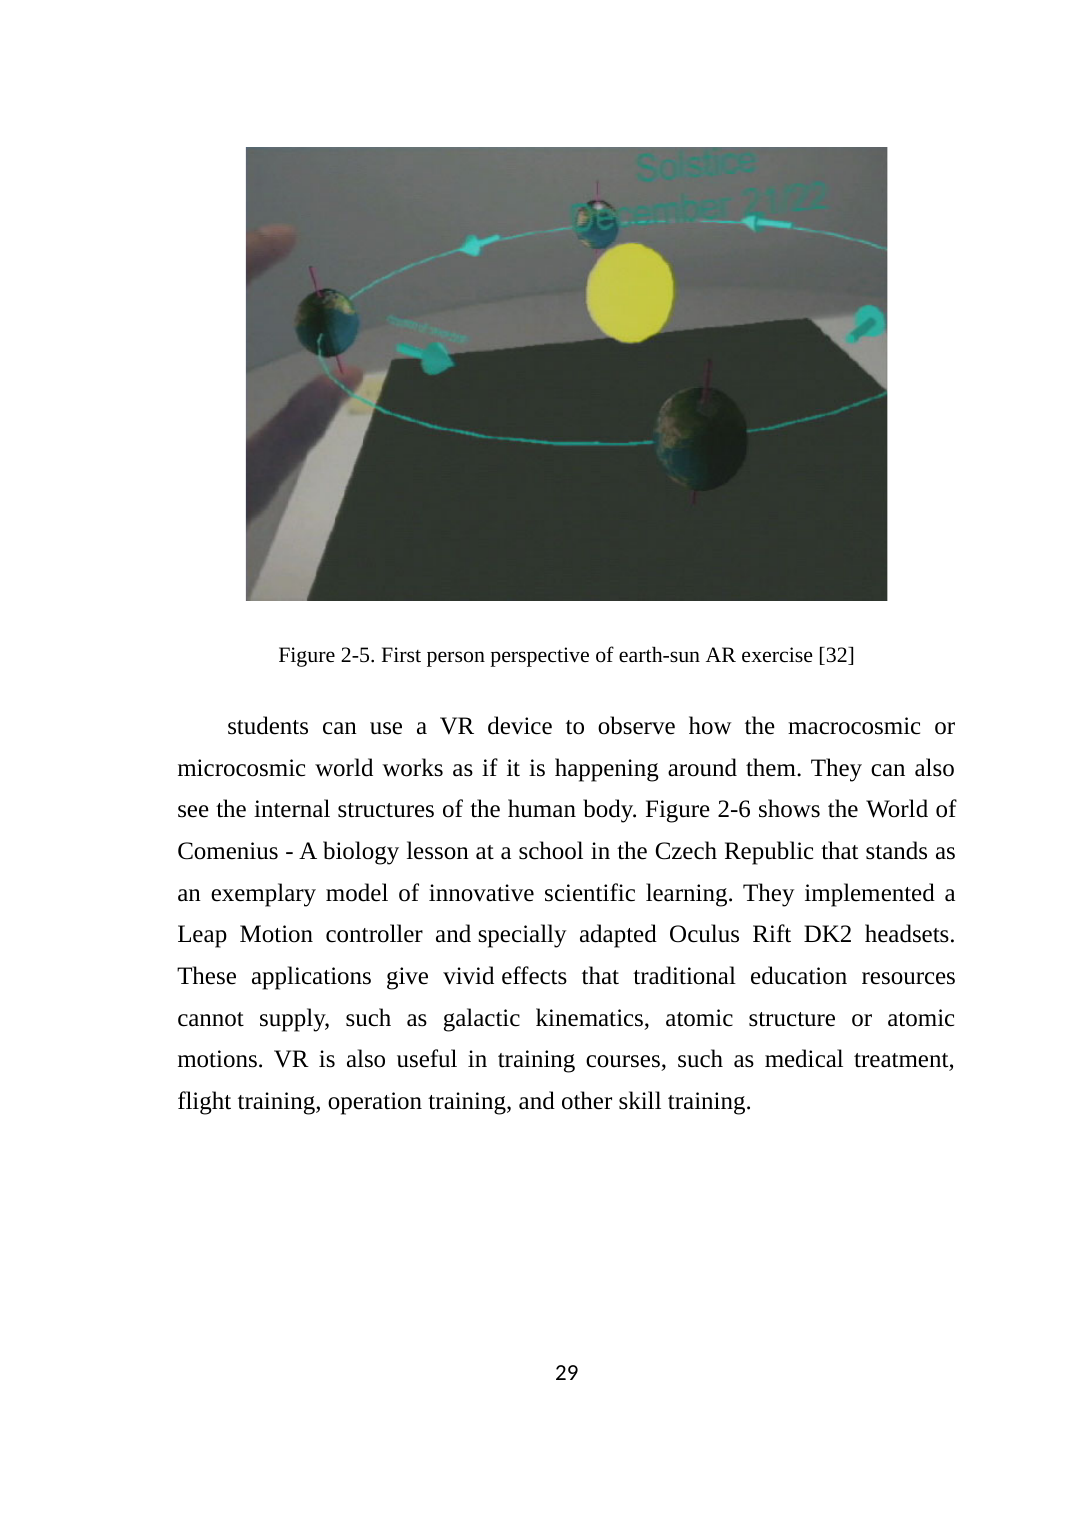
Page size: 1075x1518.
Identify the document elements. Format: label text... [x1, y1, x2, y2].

picture [245, 147, 888, 601]
text Figure 2-5. First person perspective of earth-sun AR exercise [32] [177, 642, 956, 668]
text students can use a VR device to observe how the macrocosmic or microcosmic world works as if it is happening around them. They can also see the internal structures of the human body. Figure 2-6 shows the World of Comenius - A biology lesson at a school in the Czech Republic that stands as an exemplary model of innovative scientific learning. They implemented a Leap Motion controller and specially adapted Oculus Rift DK2 headsets. These applications give vivid effects that traditional education resources cannot supply, such as galactic kinematics, atomic structure or atomic motions. VR is also useful in training courses, such as medical treatment, flight training, operation training, and other skill training. [177, 701, 956, 1118]
